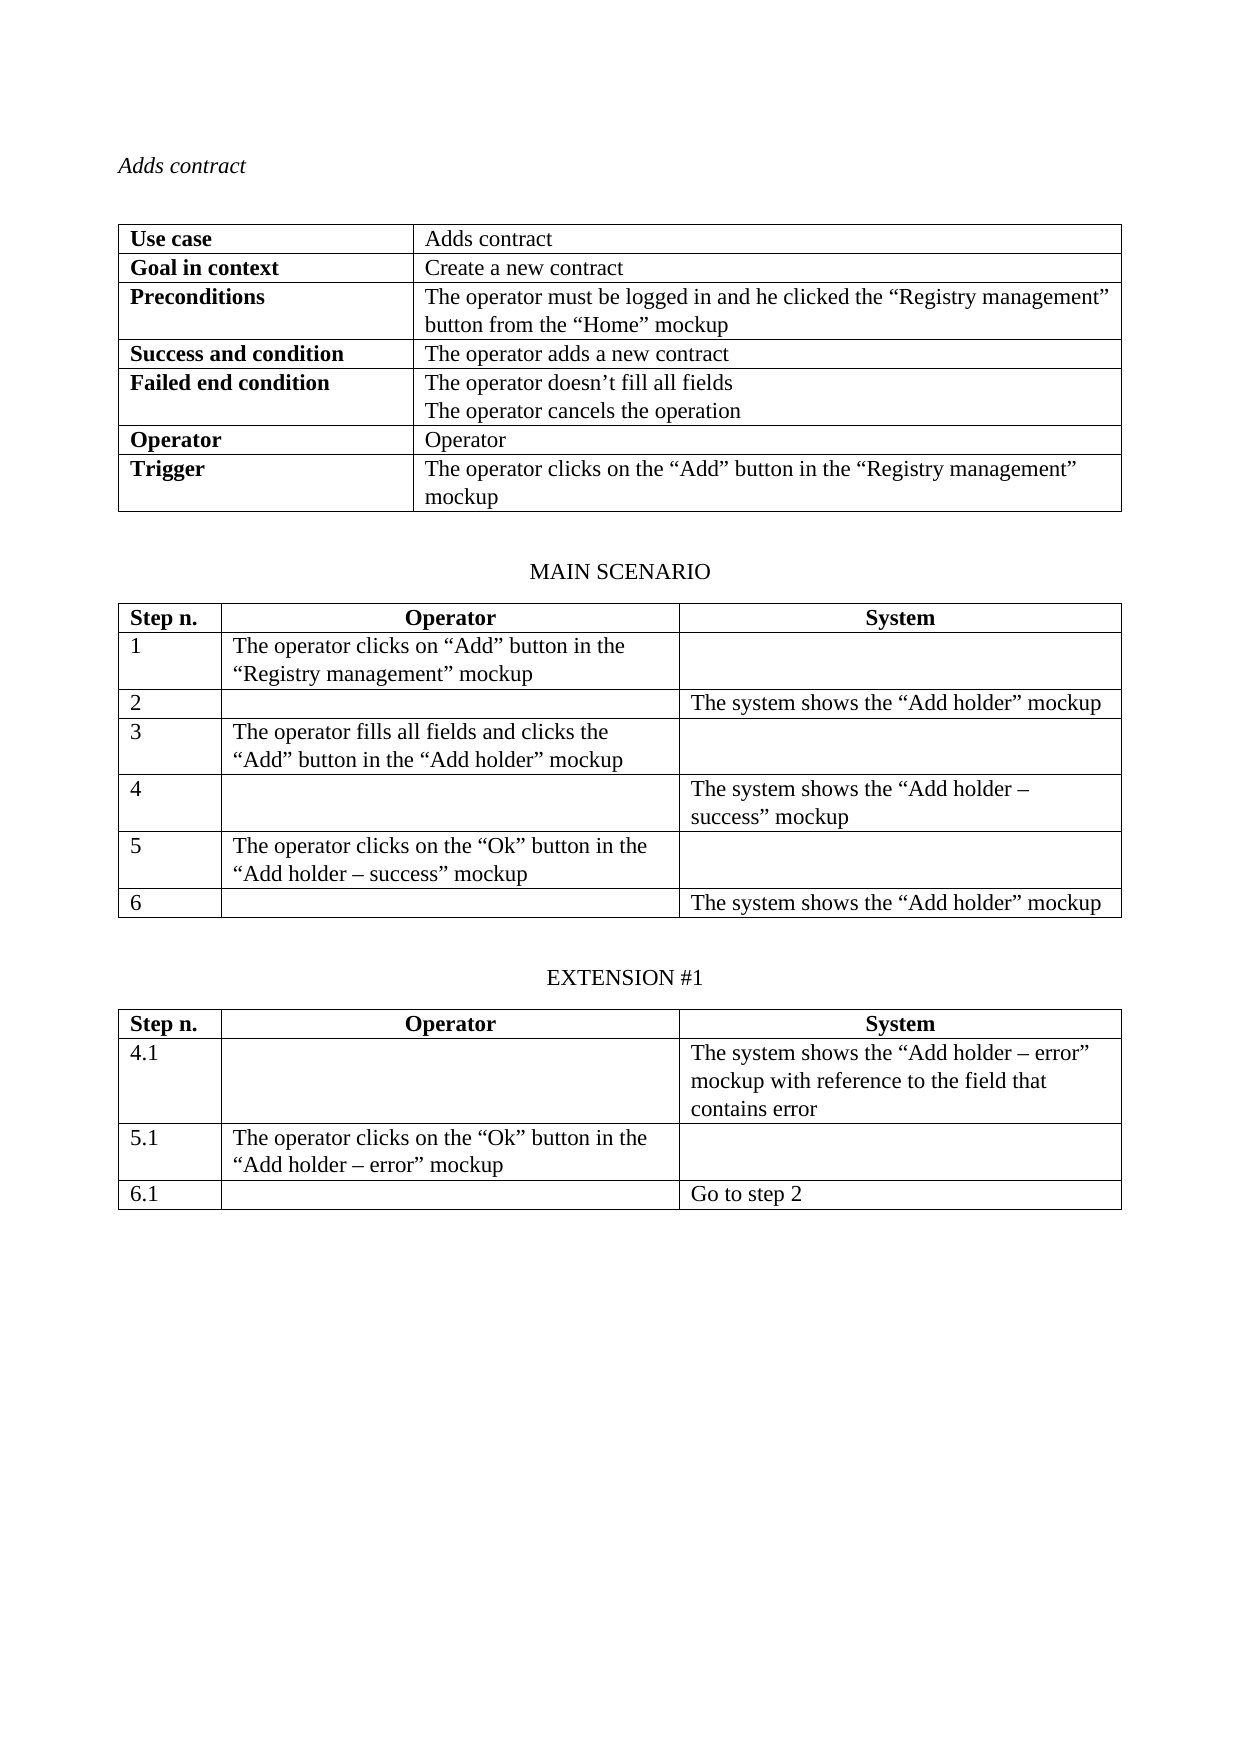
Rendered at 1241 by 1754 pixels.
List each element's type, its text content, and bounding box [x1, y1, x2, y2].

table_cell 4 [119, 775, 221, 831]
table_header Step n. [119, 1010, 221, 1038]
table_cell Goal in context [119, 254, 413, 282]
table_cell The system shows the “Add holder” mockup [680, 889, 1121, 917]
table_cell [222, 1181, 679, 1208]
table_cell 6 [119, 889, 221, 917]
table_cell The operator clicks on the “Ok” button in the “Add holder – success” mockup [222, 832, 679, 888]
text EXTENSION #1 [118, 964, 1122, 991]
table_cell Go to step 2 [680, 1181, 1121, 1208]
table_cell 2 [119, 690, 221, 717]
table_cell Failed end condition [119, 369, 413, 425]
table_cell Preconditions [119, 283, 413, 339]
table_cell 4.1 [119, 1039, 221, 1123]
table_cell Create a new contract [414, 254, 1121, 282]
table_cell 5.1 [119, 1124, 221, 1179]
table_cell The operator doesn’t fill all fields The operator cancels the operation [414, 369, 1121, 425]
table_cell Trigger [119, 455, 413, 511]
table_cell The system shows the “Add holder – error” mockup with reference to the field that contains error [680, 1039, 1121, 1123]
table_cell The operator adds a new contract [414, 340, 1121, 368]
table_cell Operator [414, 426, 1121, 454]
table_cell The operator clicks on the “Add” button in the “Registry management” mockup [414, 455, 1121, 511]
table_cell [680, 719, 1121, 774]
table_cell [680, 1124, 1121, 1179]
text MAIN SCENARIO [118, 558, 1122, 584]
table_cell 6.1 [119, 1181, 221, 1208]
table_cell The system shows the “Add holder” mockup [680, 690, 1121, 717]
table_header Operator [222, 604, 679, 632]
table_header Operator [222, 1010, 679, 1038]
table_cell The operator fills all fields and clicks the “Add” button in the “Add holder” mockup [222, 719, 679, 774]
table_cell [222, 775, 679, 831]
table_header System [680, 1010, 1121, 1038]
table_header System [680, 604, 1121, 632]
table_cell 1 [119, 633, 221, 688]
table_cell Success and condition [119, 340, 413, 368]
table_cell The operator clicks on the “Ok” button in the “Add holder – error” mockup [222, 1124, 679, 1179]
table_cell 5 [119, 832, 221, 888]
table_header Step n. [119, 604, 221, 632]
table_cell The system shows the “Add holder – success” mockup [680, 775, 1121, 831]
table_cell [680, 633, 1121, 688]
table_cell Operator [119, 426, 413, 454]
table_cell [222, 889, 679, 917]
table_cell [222, 690, 679, 717]
table_cell 3 [119, 719, 221, 774]
table_cell [680, 832, 1121, 888]
table_header Adds contract [414, 225, 1121, 253]
table_cell The operator must be logged in and he clicked the “Registry management” button from the “Home” mockup [414, 283, 1121, 339]
table_cell The operator clicks on “Add” button in the “Registry management” mockup [222, 633, 679, 688]
table_header Use case [119, 225, 413, 253]
table_cell [222, 1039, 679, 1123]
subtitle Adds contract [118, 152, 1122, 178]
